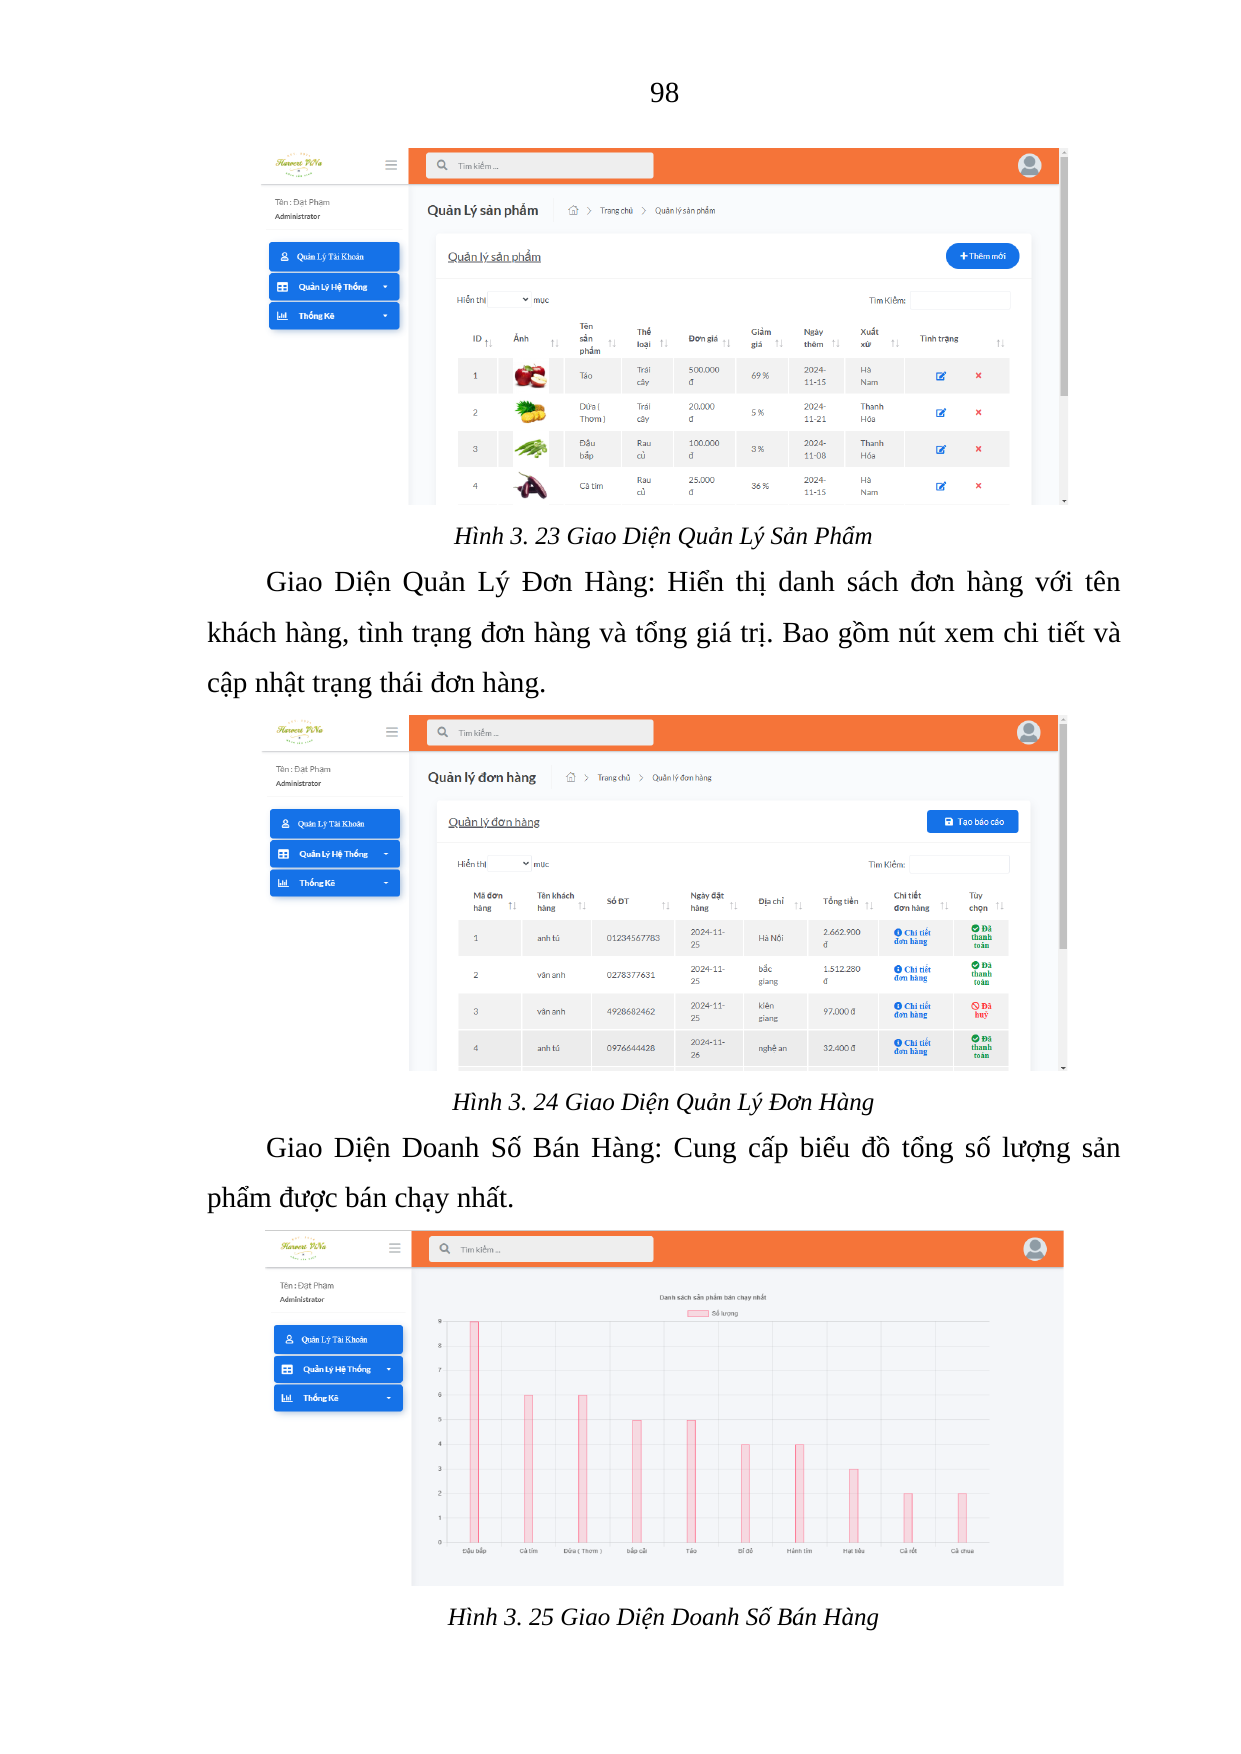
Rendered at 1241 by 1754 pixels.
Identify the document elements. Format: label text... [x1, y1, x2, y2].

text Giao Diện Quản Lý Đơn Hàng: Hiển thị danh sách đơn hàng với tên khách hàng, tình trạng đơn hàng và tổng giá trị. Bao gồm nút xem chi tiết và cập nhật trạng thái đơn hàng. [207, 564, 1122, 699]
picture [260, 148, 1069, 505]
text Hình 3. 25 Giao Diện Doanh Số Bán Hàng [207, 1602, 1122, 1631]
picture [261, 715, 1068, 1071]
text Hình 3. 23 Giao Diện Quản Lý Sản Phẩm [207, 521, 1122, 550]
text Giao Diện Doanh Số Bán Hàng: Cung cấp biểu đồ tổng số lượng sản phẩm được bán chạy nhất. [207, 1130, 1122, 1214]
text Hình 3. 24 Giao Diện Quản Lý Đơn Hàng [207, 1087, 1122, 1116]
picture [265, 1230, 1064, 1586]
